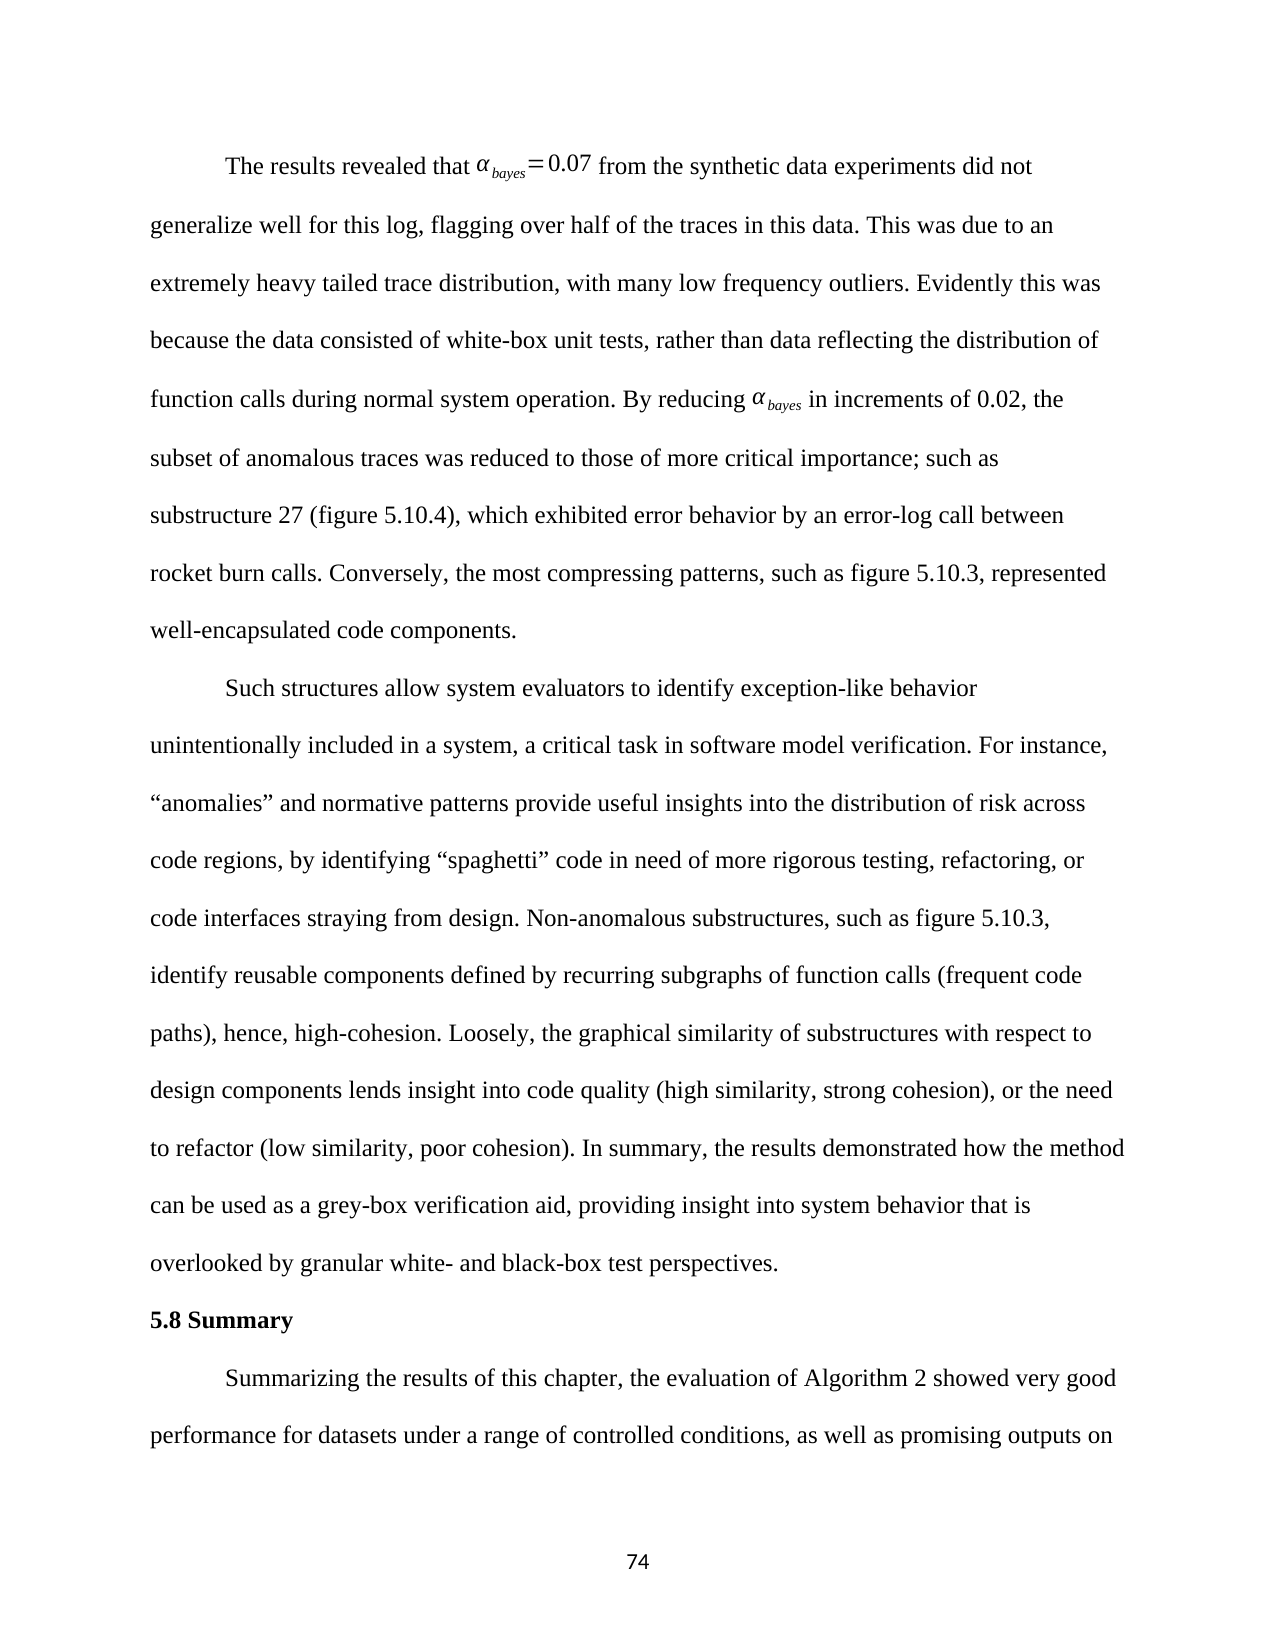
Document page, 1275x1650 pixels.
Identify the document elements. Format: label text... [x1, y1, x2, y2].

text Such structures allow system evaluators to identify exception-like behavior unintentionally included in a system, a critical task in software model verification. For instance, “anomalies” and normative patterns provide useful insights into the distribution of risk across code regions, by identifying “spaghetti” code in need of more rigorous testing, refactoring, or code interfaces straying from design. Non-anomalous substructures, such as figure 5.10.3, identify reusable components defined by recurring subgraphs of function calls (frequent code paths), hence, high-cohesion. Loosely, the graphical similarity of substructures with respect to design components lends insight into code quality (high similarity, strong cohesion), or the need to refactor (low similarity, poor cohesion). In summary, the results demonstrated how the method can be used as a grey-box verification aid, providing insight into system behavior that is overlooked by granular white- and black-box test perspectives. [150, 673, 1125, 1276]
subtitle 5.8 Summary [150, 1305, 1125, 1334]
text The results revealed that from the synthetic data experiments did not generalize well for this log, flagging over half of the traces in this data. This was due to an extremely heavy tailed trace distribution, with many low frequency outliers. Evidently this was because the data consisted of white-box unit tests, rather than data reflecting the distribution of function calls during normal system operation. By reducing in increments of 0.02, the subset of anomalous traces was reduced to those of more critical importance; such as substructure 27 (figure 5.10.4), which exhibited error behavior by an error-log call between rocket burn calls. Conversely, the most compressing patterns, such as figure 5.10.3, represented well-encapsulated code components. [150, 150, 1125, 644]
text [150, 1363, 1125, 1449]
